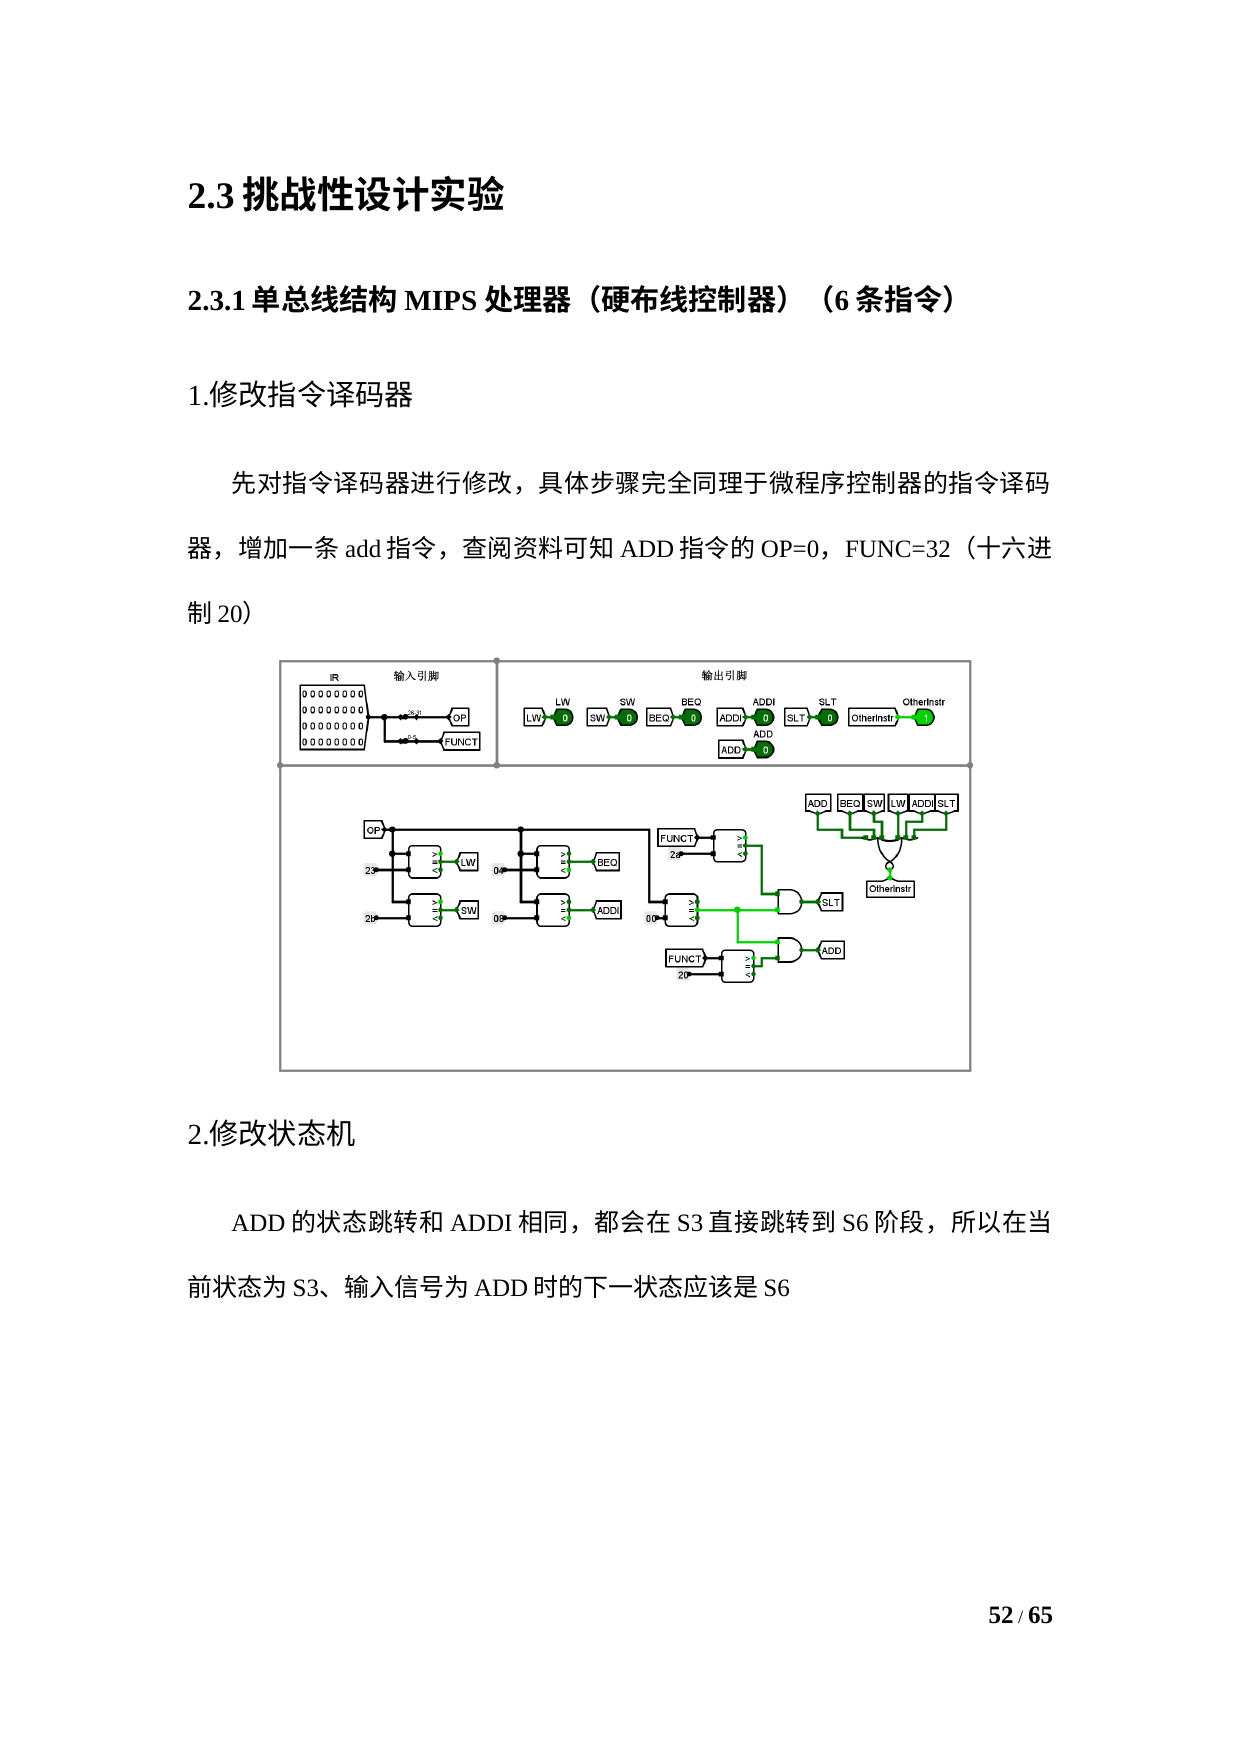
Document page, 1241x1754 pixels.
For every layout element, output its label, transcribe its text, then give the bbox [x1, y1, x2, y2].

text ADD的状态跳转和ADDI相同，都会在S3直接跳转到S6阶段，所以在当前状态为S3、输入信号为ADD时的下一状态应该是S6 [187, 1188, 1053, 1318]
subtitle 2.修改状态机 [187, 1099, 1053, 1164]
subtitle 1.修改指令译码器 [187, 361, 1053, 426]
subtitle 2.3.1单总线结构 MIPS 处理器（硬布线控制器）（6条指令） [187, 265, 1053, 330]
subtitle 2.3挑战性设计实验 [187, 160, 1053, 225]
text 先对指令译码器进行修改，具体步骤完全同理于微程序控制器的指令译码器，增加一条add指令，查阅资料可知ADD指令的OP=0，FUNC=32（十六进制20） [187, 449, 1053, 644]
picture [260, 644, 980, 1075]
